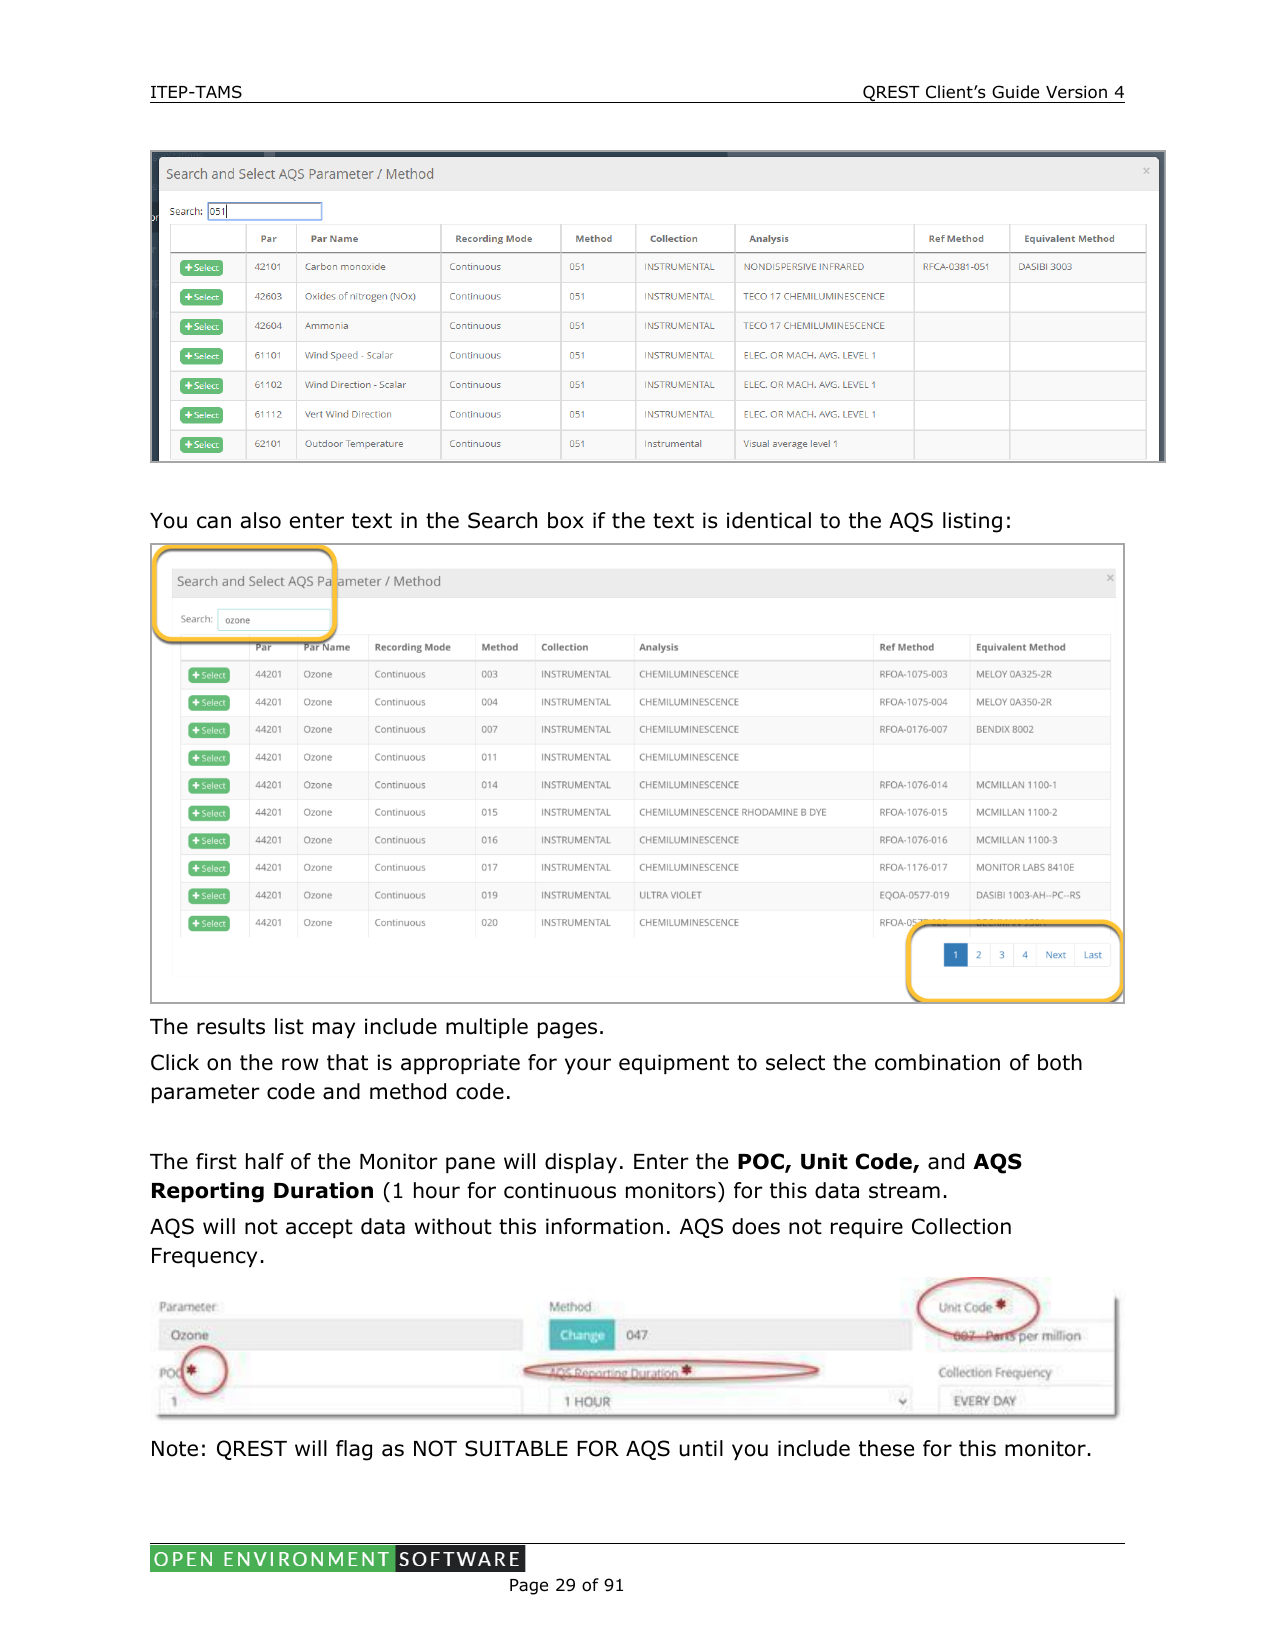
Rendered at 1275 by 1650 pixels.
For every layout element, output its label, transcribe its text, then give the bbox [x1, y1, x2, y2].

text Note: QREST will flag as NOT SUITABLE FOR AQS until you include these for this monitor. [150, 1435, 1125, 1461]
picture [152, 545, 1123, 1002]
text The results list may include multiple pages. [150, 1014, 1125, 1039]
picture [150, 1277, 1125, 1426]
text Click on the row that is appropriate for your equipment to select the combination of both parameter code and method code. [150, 1049, 1125, 1103]
picture [152, 152, 1165, 461]
text AQS will not accept data without this information. AQS does not require Collection Frequency. [150, 1213, 1125, 1267]
text The first half of the Monitor pane will display. Enter the POC, Unit Code, and AQS Reporting Duration (1 hour for continuous monitors) for this data stream. [150, 1149, 1125, 1203]
picture [150, 1545, 526, 1572]
text You can also enter text in the Search box if the text is identical to the AQS listing: [150, 508, 1125, 533]
